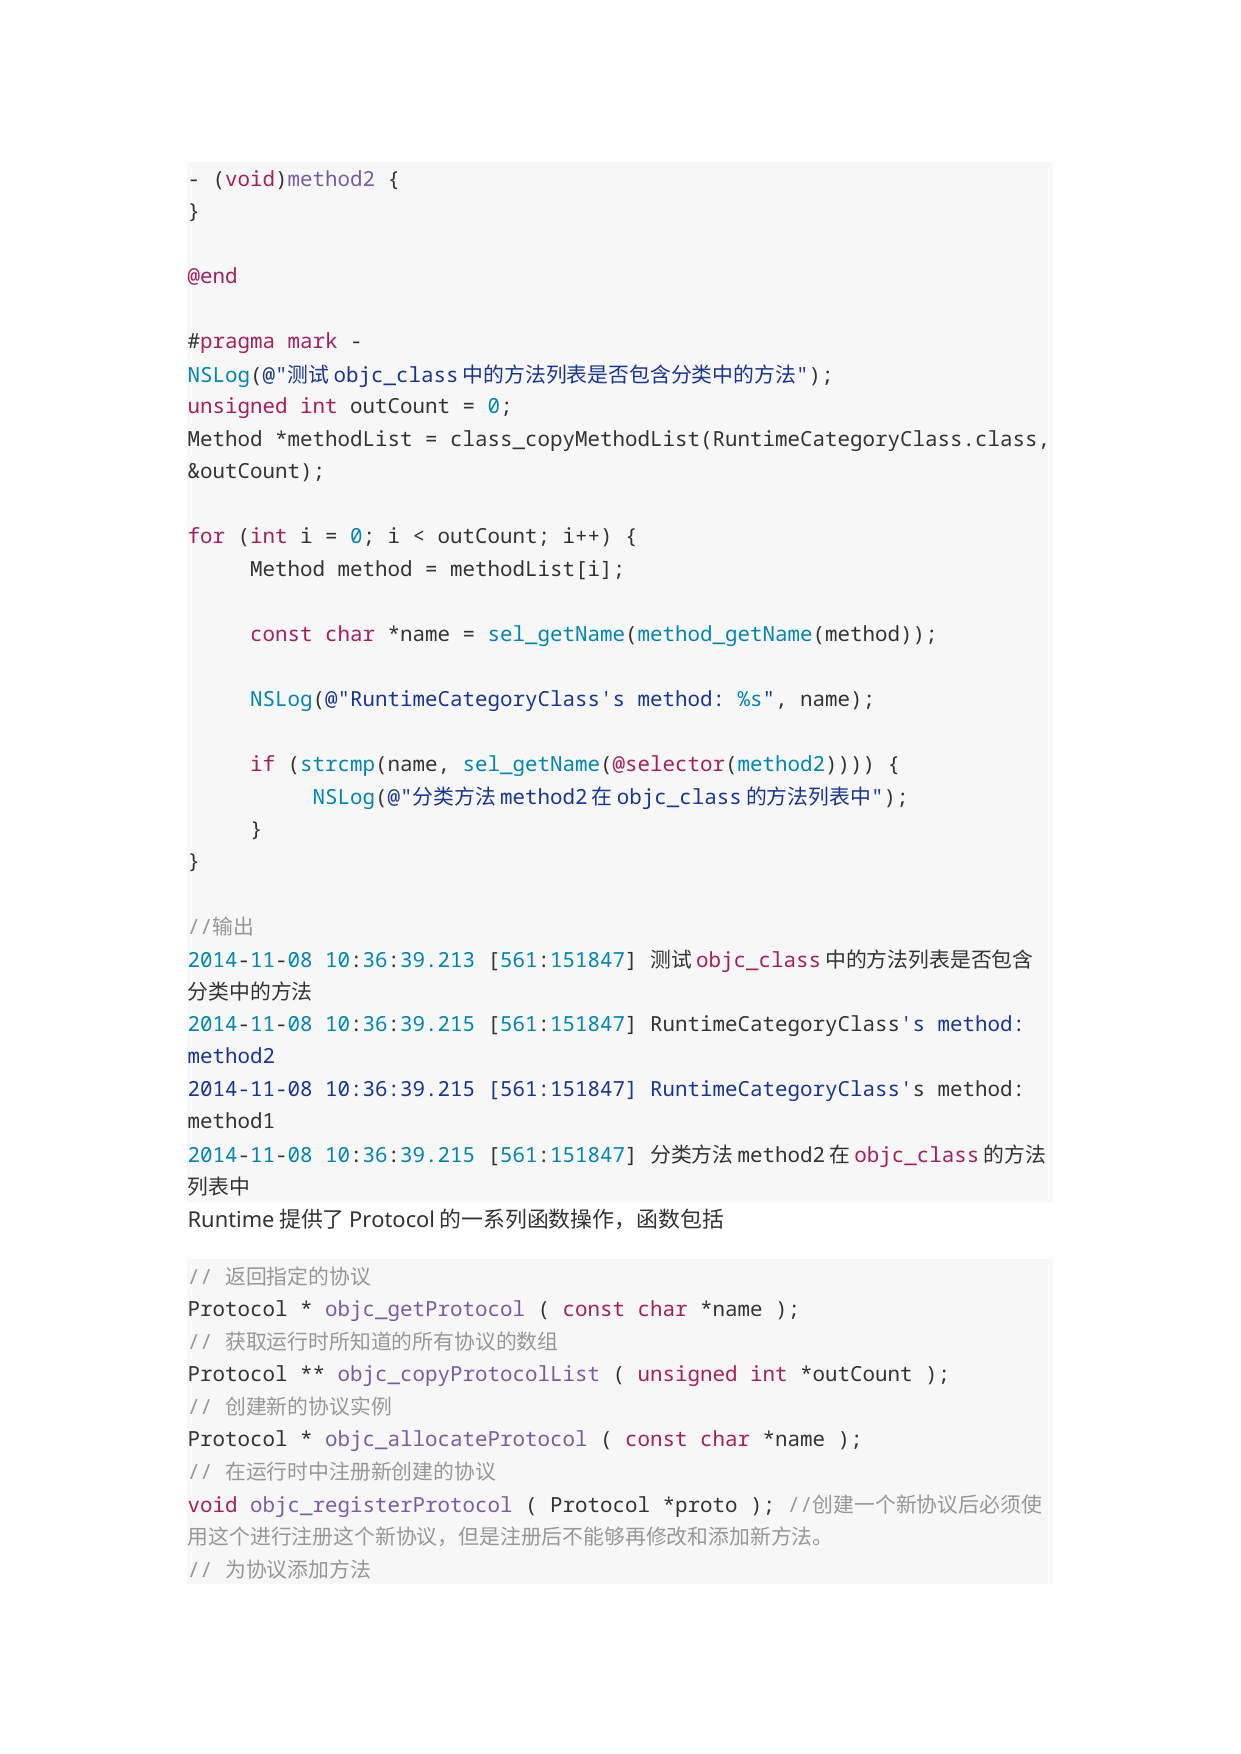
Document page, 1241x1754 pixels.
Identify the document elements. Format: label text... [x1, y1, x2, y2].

text 2014-11-08 10:36:39.213 [561:151847] 测试objc_class中的方法列表是否包含分类中的方法 [187, 942, 1053, 1007]
text if (strcmp(name, sel_getName(@selector(method2)))) { [187, 747, 1053, 779]
text Protocol * objc_getProtocol ( const char *name ); [187, 1292, 1053, 1324]
text Protocol ** objc_copyProtocolList ( unsigned int *outCount ); [187, 1357, 1053, 1389]
text #pragma mark - [187, 324, 1053, 357]
text Method *methodList = class_copyMethodList(RuntimeCategoryClass.class, &outCount); [187, 422, 1053, 487]
text NSLog(@"分类方法method2在objc_class的方法列表中"); [187, 779, 1053, 812]
text // 创建新的协议实例 [187, 1389, 1053, 1422]
text void objc_registerProtocol ( Protocol *proto ); //创建一个新协议后必须使用这个进行注册这个新协议，但是注册后不能够再修改和添加新方法。 [187, 1487, 1053, 1552]
text } [187, 194, 1053, 227]
text // 在运行时中注册新创建的协议 [187, 1454, 1053, 1487]
text Runtime提供了Protocol的一系列函数操作，函数包括 [187, 1202, 1053, 1234]
text // 获取运行时所知道的所有协议的数组 [187, 1324, 1053, 1357]
text @end [187, 259, 1053, 292]
text NSLog(@"RuntimeCategoryClass's method: %s", name); [187, 682, 1053, 714]
text //输出 [187, 909, 1053, 942]
text 2014-11-08 10:36:39.215 [561:151847] RuntimeCategoryClass's method: method1 [187, 1072, 1053, 1137]
text 2014-11-08 10:36:39.215 [561:151847] RuntimeCategoryClass's method: method2 [187, 1007, 1053, 1072]
text Protocol * objc_allocateProtocol ( const char *name ); [187, 1422, 1053, 1454]
text } [187, 844, 1053, 877]
text // 返回指定的协议 [187, 1259, 1053, 1292]
text 2014-11-08 10:36:39.215 [561:151847] 分类方法method2在objc_class的方法列表中 [187, 1137, 1053, 1202]
text Method method = methodList[i]; [187, 552, 1053, 584]
text const char *name = sel_getName(method_getName(method)); [187, 617, 1053, 649]
text // 为协议添加方法 [187, 1552, 1053, 1584]
text for (int i = 0; i < outCount; i++) { [187, 519, 1053, 552]
text NSLog(@"测试objc_class中的方法列表是否包含分类中的方法"); [187, 357, 1053, 389]
text } [187, 812, 1053, 844]
text - (void)method2 { [187, 162, 1053, 194]
text unsigned int outCount = 0; [187, 389, 1053, 422]
